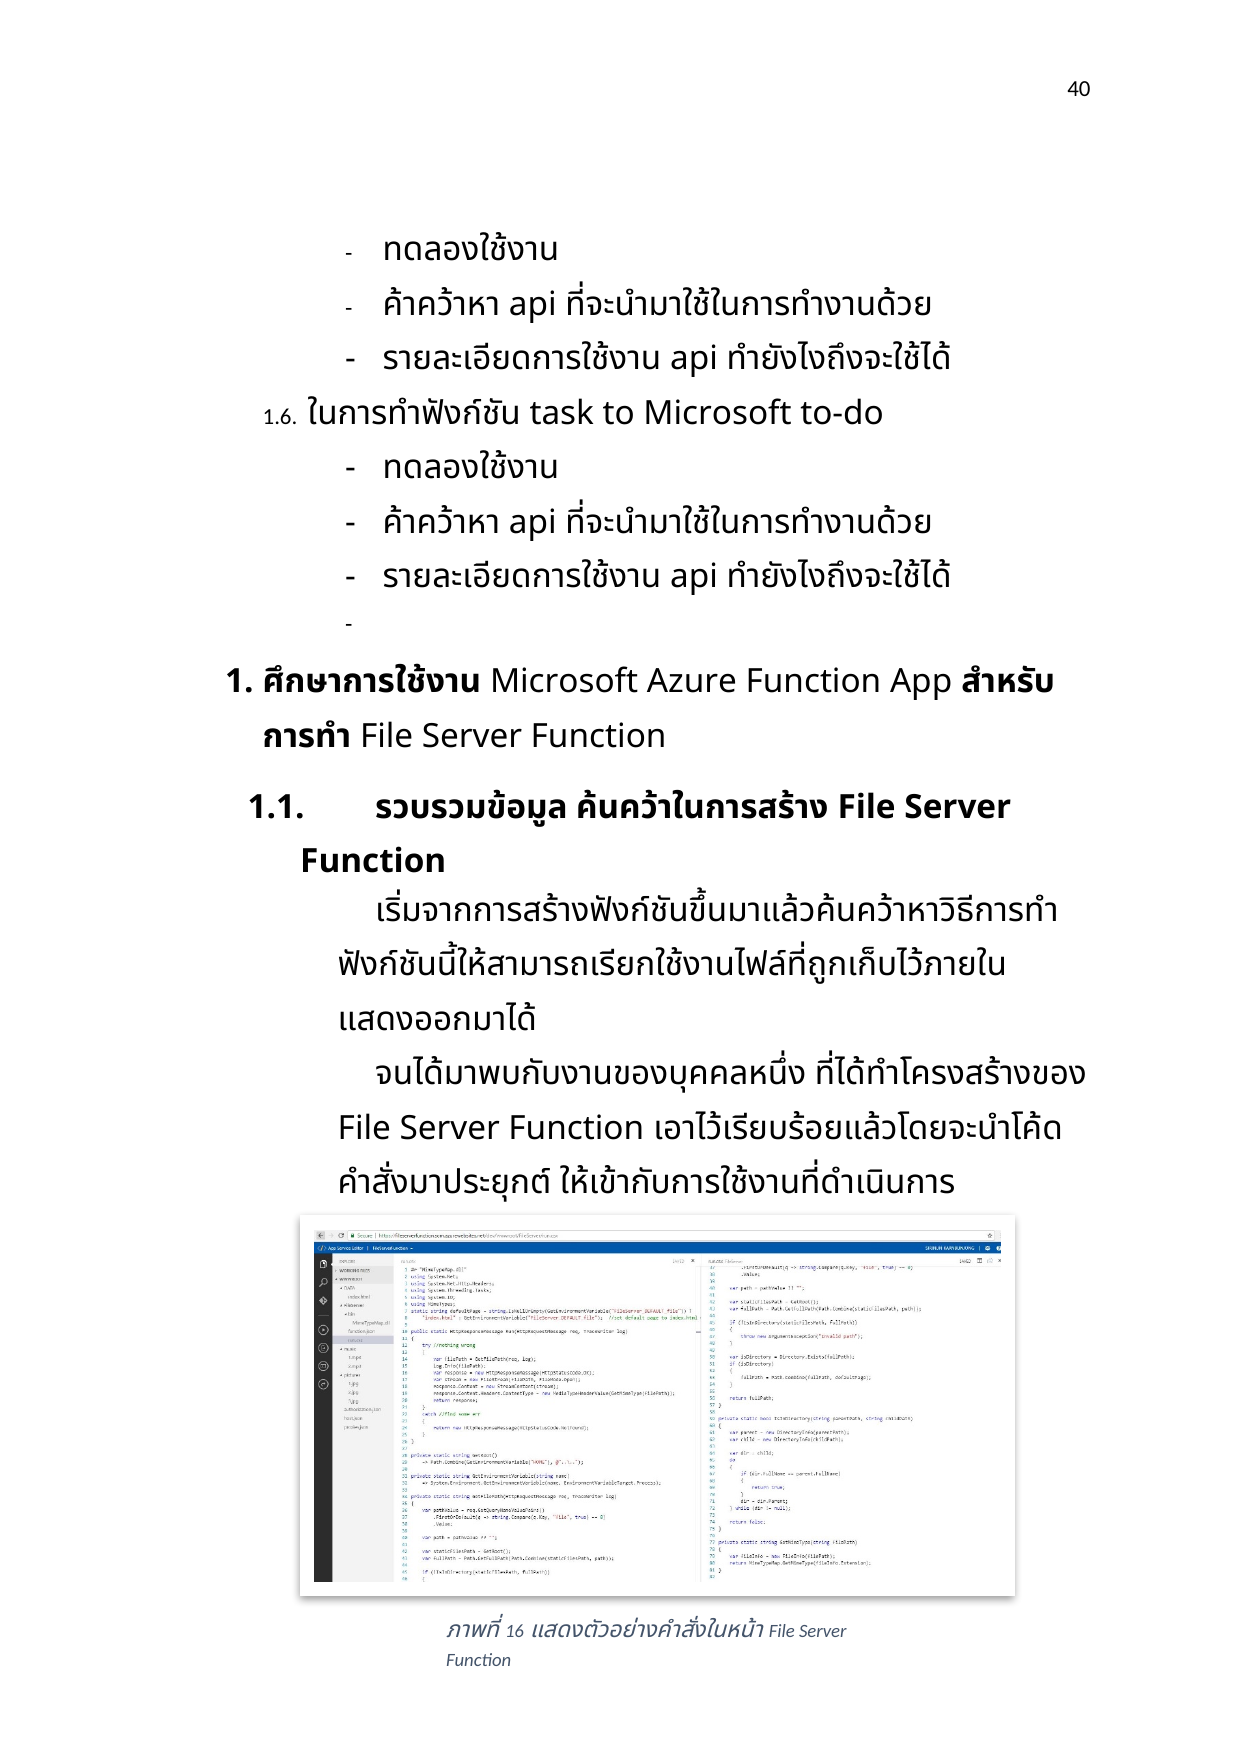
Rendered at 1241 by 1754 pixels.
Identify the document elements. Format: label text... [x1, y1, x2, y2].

list รวบรวมข้อมูล ค้นคว้าในการสร้าง File Server Function [247, 783, 1090, 882]
list ทดลองใช้งาน [345, 225, 1090, 275]
list ทดลองใช้งาน [345, 443, 1090, 494]
list รายละเอียดการใช้งาน api ทำยังไงถึงจะใช้ได้ [345, 552, 1090, 603]
list เริ่มจากการสร้างฟังก์ชันขึ้นมาแล้วค้นคว้าหาวิธีการทำฟังก์ชันนี้ให้สามารถเรียกใช้งานไฟล์ที่ถูกเก็บไว้ภายในแสดงออกมาได้ [337, 886, 1090, 1045]
list ในการทำฟังก์ชัน task to Microsoft to-do [262, 388, 1090, 439]
list รายละเอียดการใช้งาน api ทำยังไงถึงจะใช้ได้ [345, 334, 1090, 384]
subtitle ศึกษาการใช้งาน Microsoft Azure Function App สำหรับการทำ File Server Function [225, 657, 1090, 762]
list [345, 498, 1090, 548]
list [345, 279, 1090, 330]
picture [314, 1230, 1001, 1582]
list จนได้มาพบกับงานของบุคคลหนึ่ง ที่ได้ทำโครงสร้างของ File Server Function เอาไว้เรียบร้อยแล้วโดยจะนำโค้ดคำสั่งมาประยุกต์ ให้เข้ากับการใช้งานที่ดำเนินการ [337, 1049, 1090, 1208]
